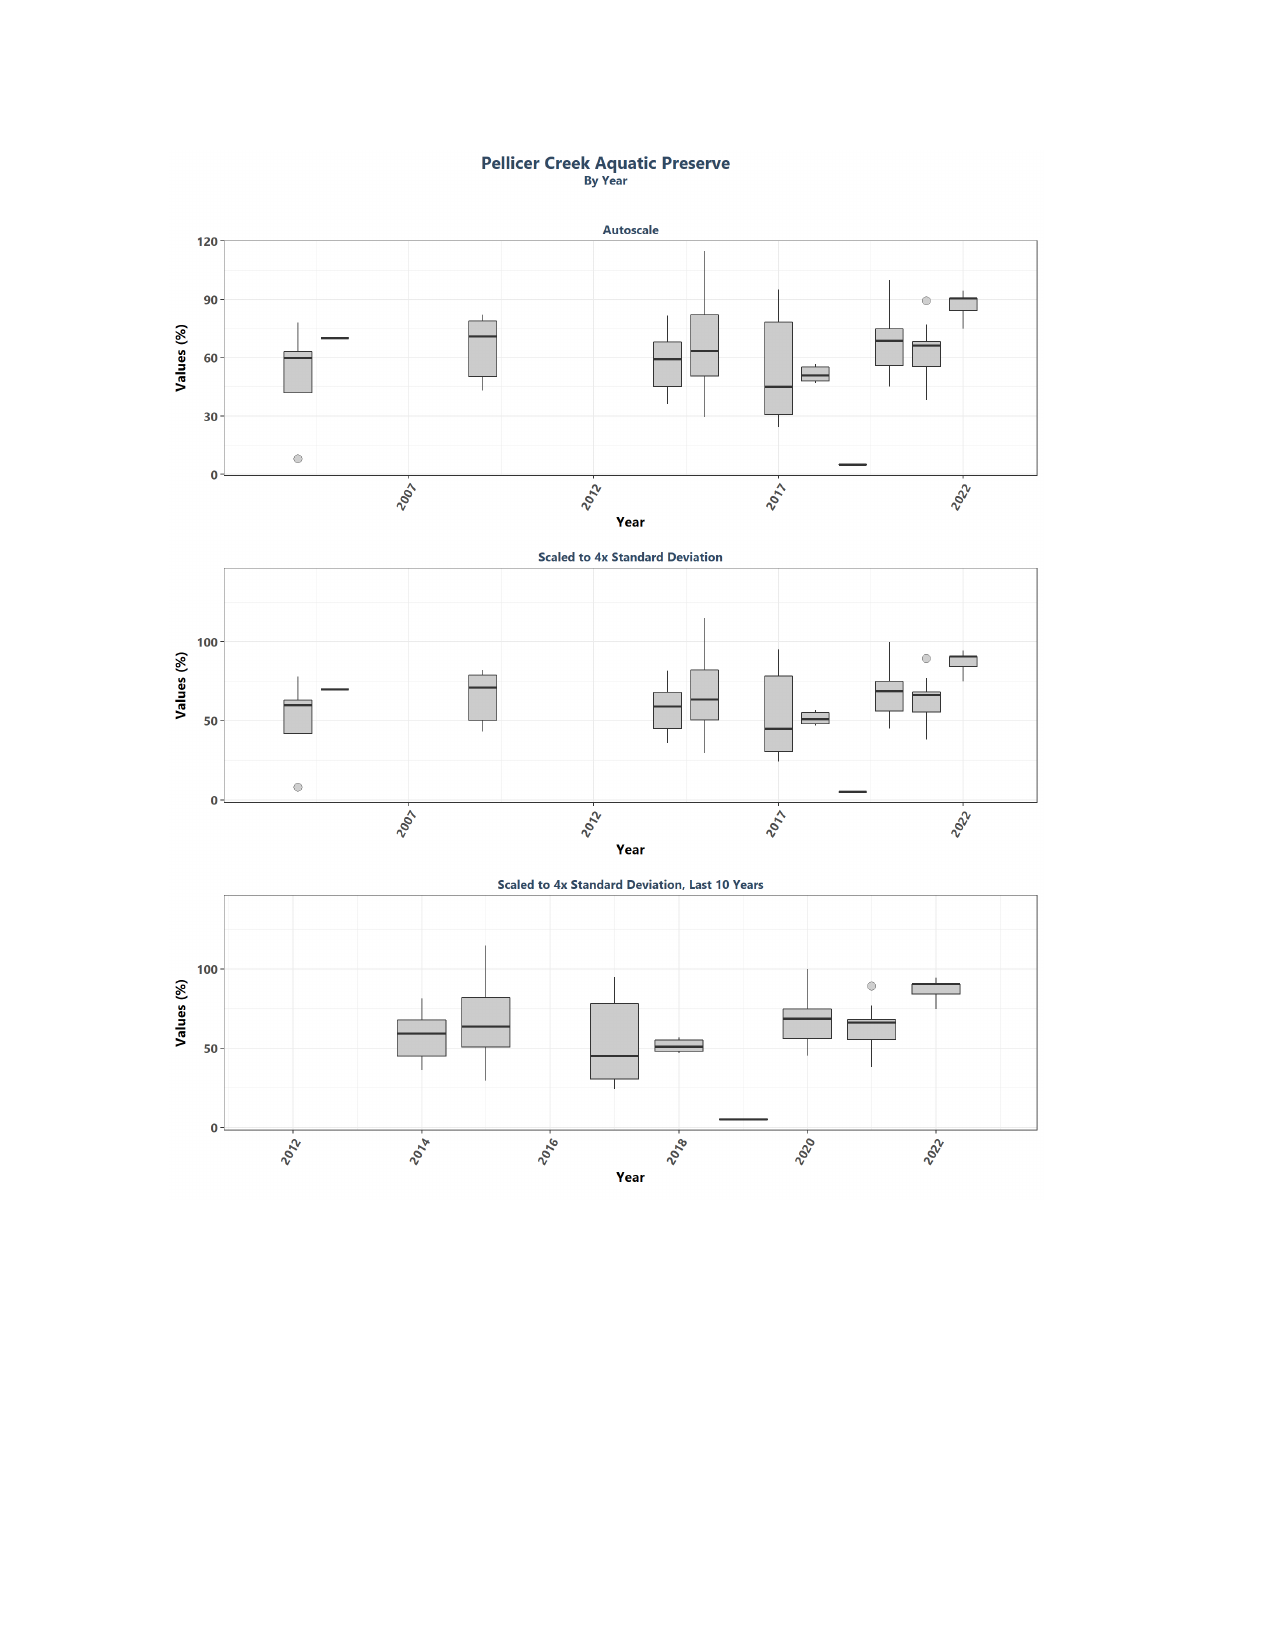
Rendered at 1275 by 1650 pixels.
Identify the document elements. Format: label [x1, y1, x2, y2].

picture [168, 150, 1044, 1200]
